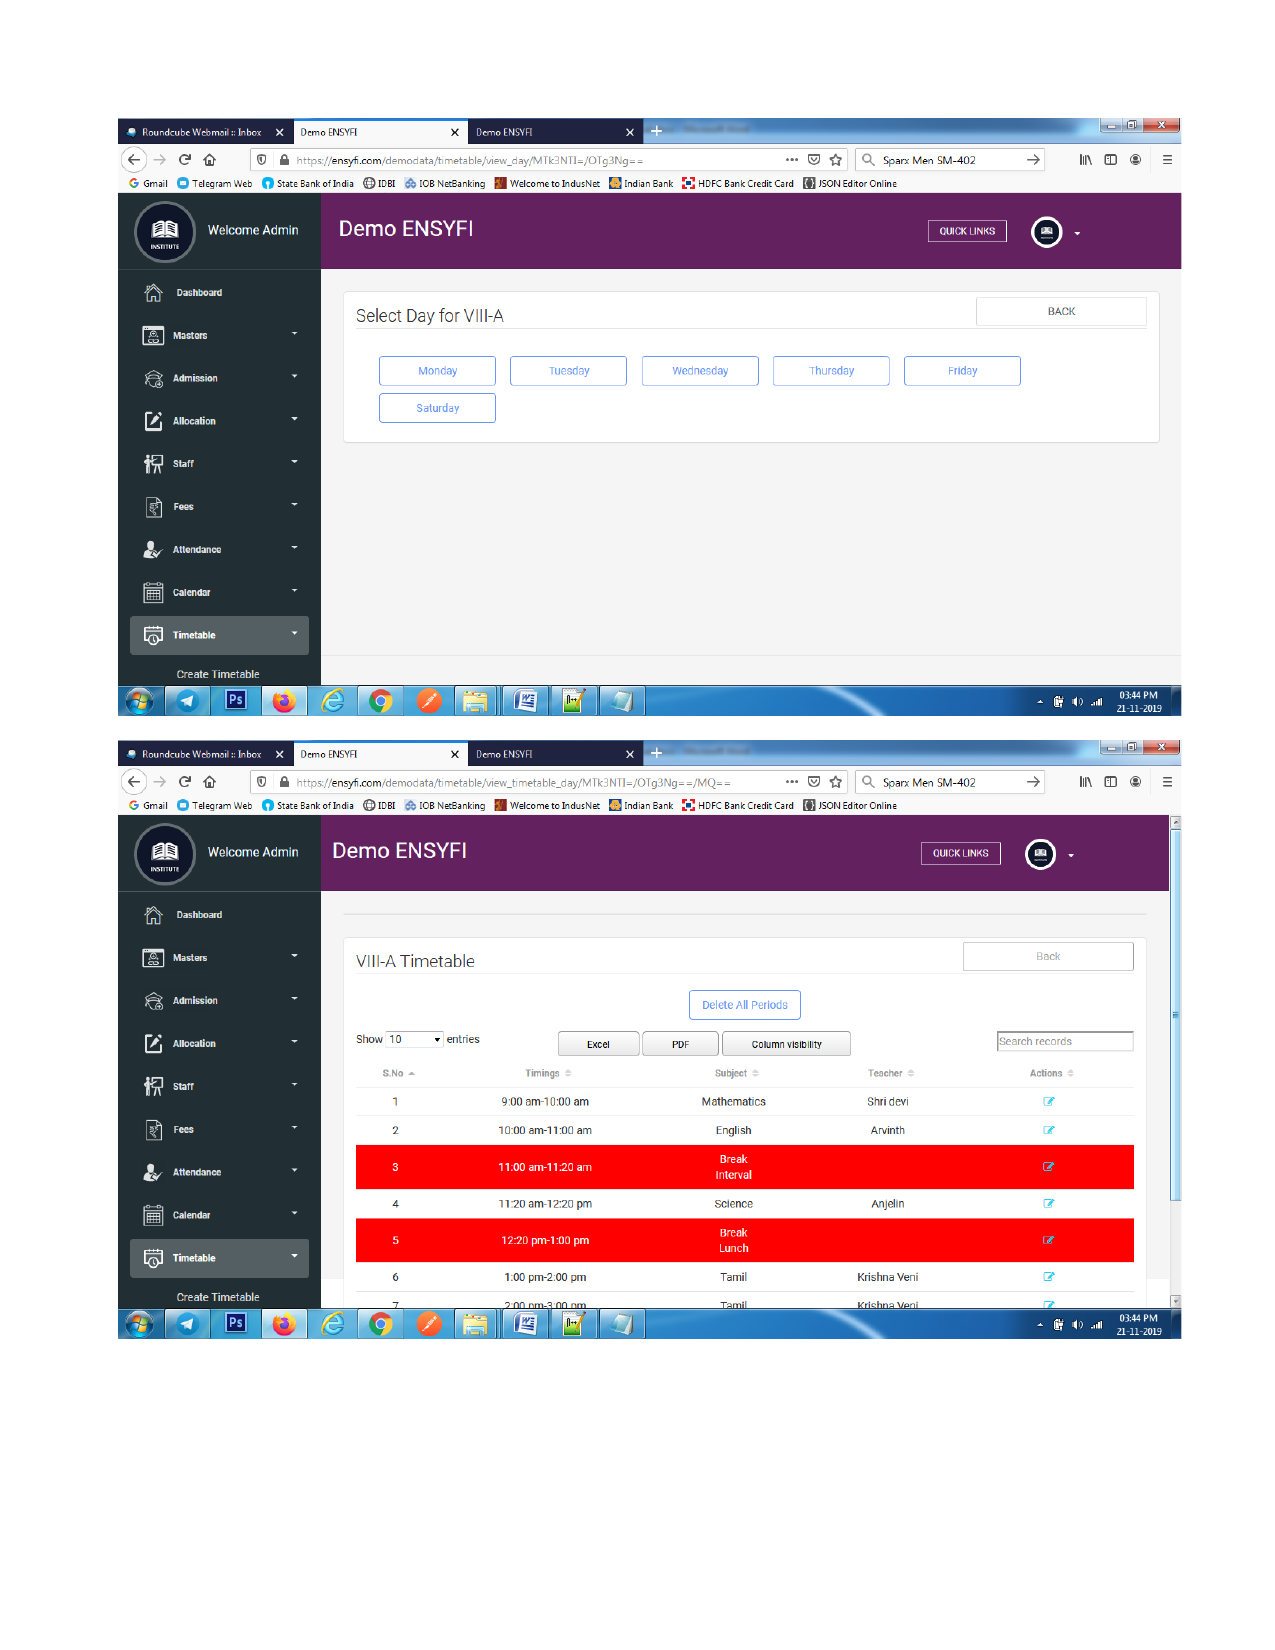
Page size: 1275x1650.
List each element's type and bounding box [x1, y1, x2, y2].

picture [118, 118, 1182, 716]
picture [118, 740, 1182, 1339]
